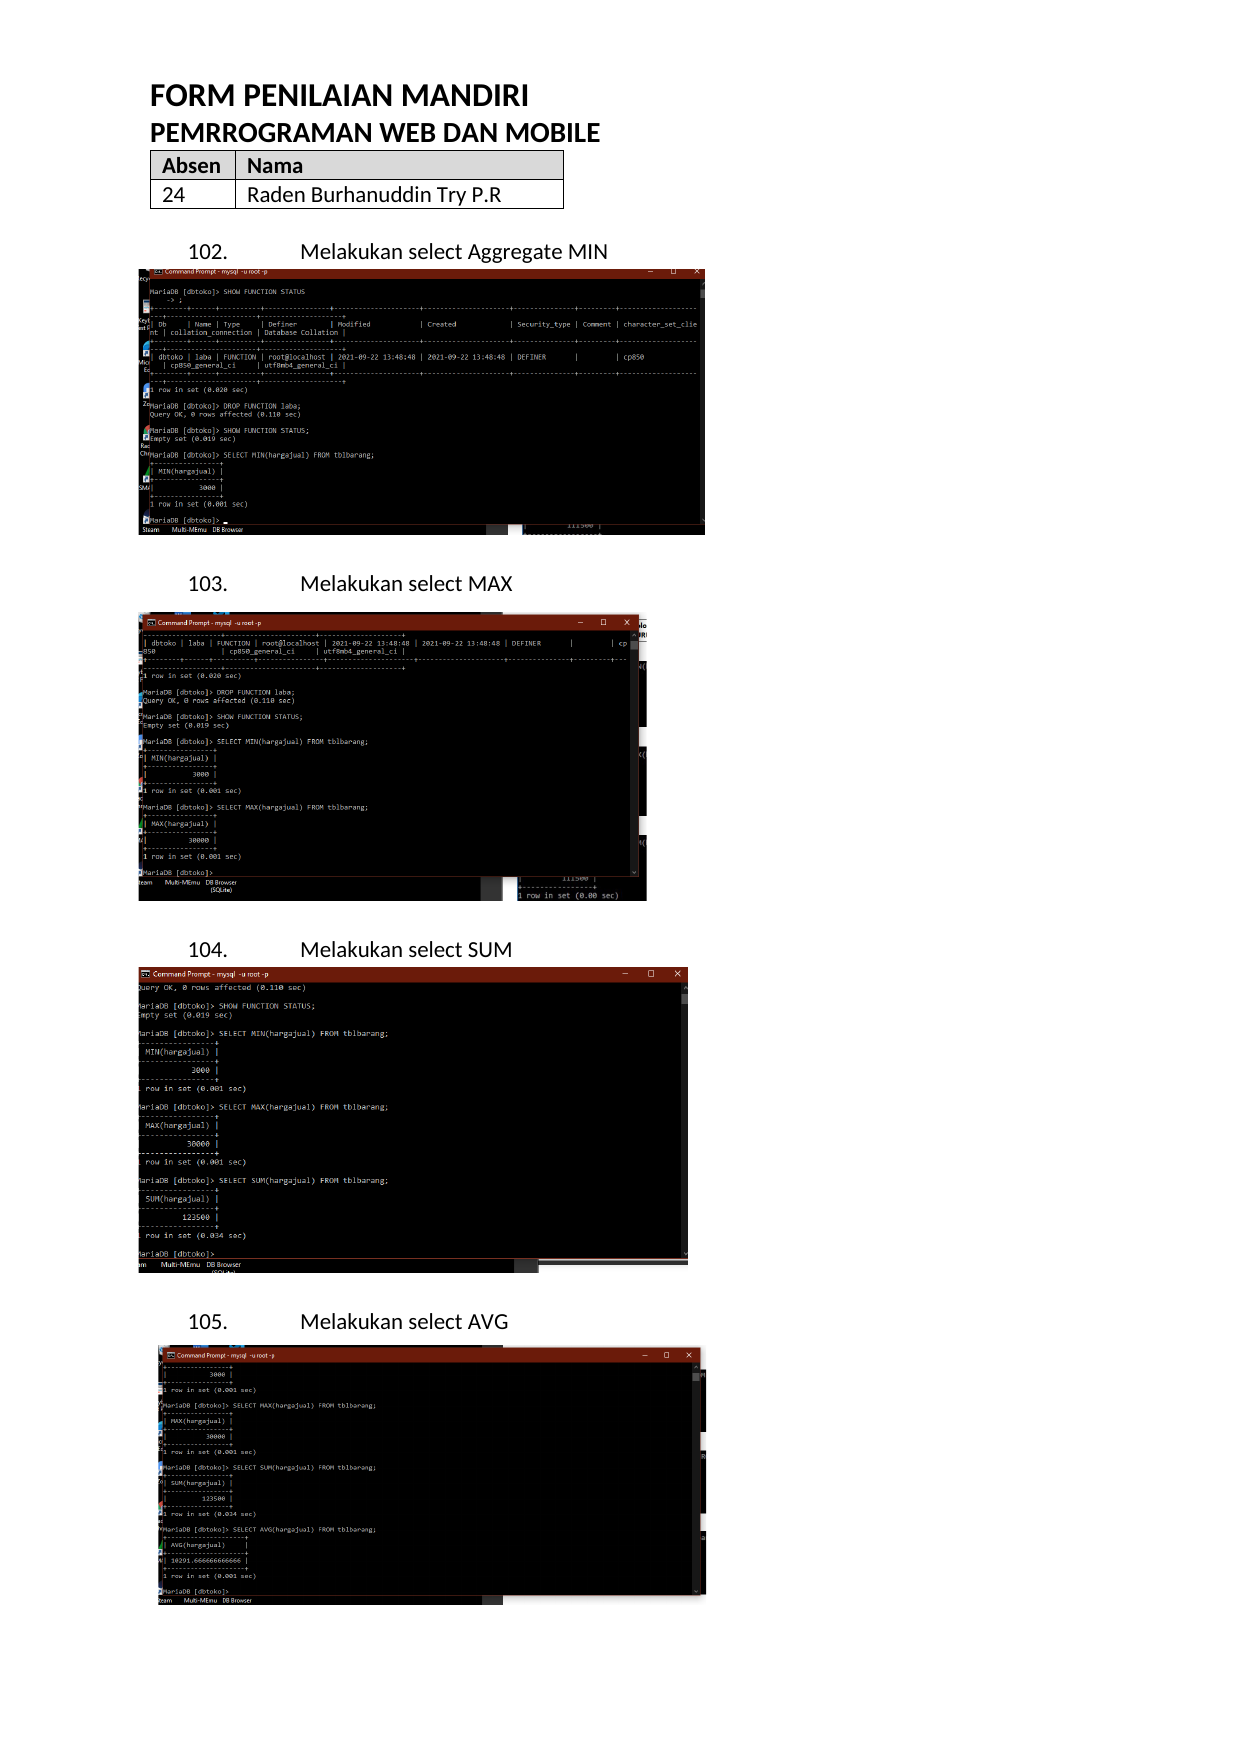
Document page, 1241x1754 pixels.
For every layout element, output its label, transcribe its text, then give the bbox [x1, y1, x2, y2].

picture [138, 612, 647, 901]
list Melakukan select MAX [187, 569, 1090, 597]
picture [158, 1345, 707, 1605]
list Melakukan select Aggregate MIN [187, 237, 1090, 265]
list Melakukan select AVG [187, 1307, 1090, 1336]
list Melakukan select SUM [187, 935, 1090, 963]
picture [138, 967, 688, 1273]
picture [138, 269, 705, 535]
